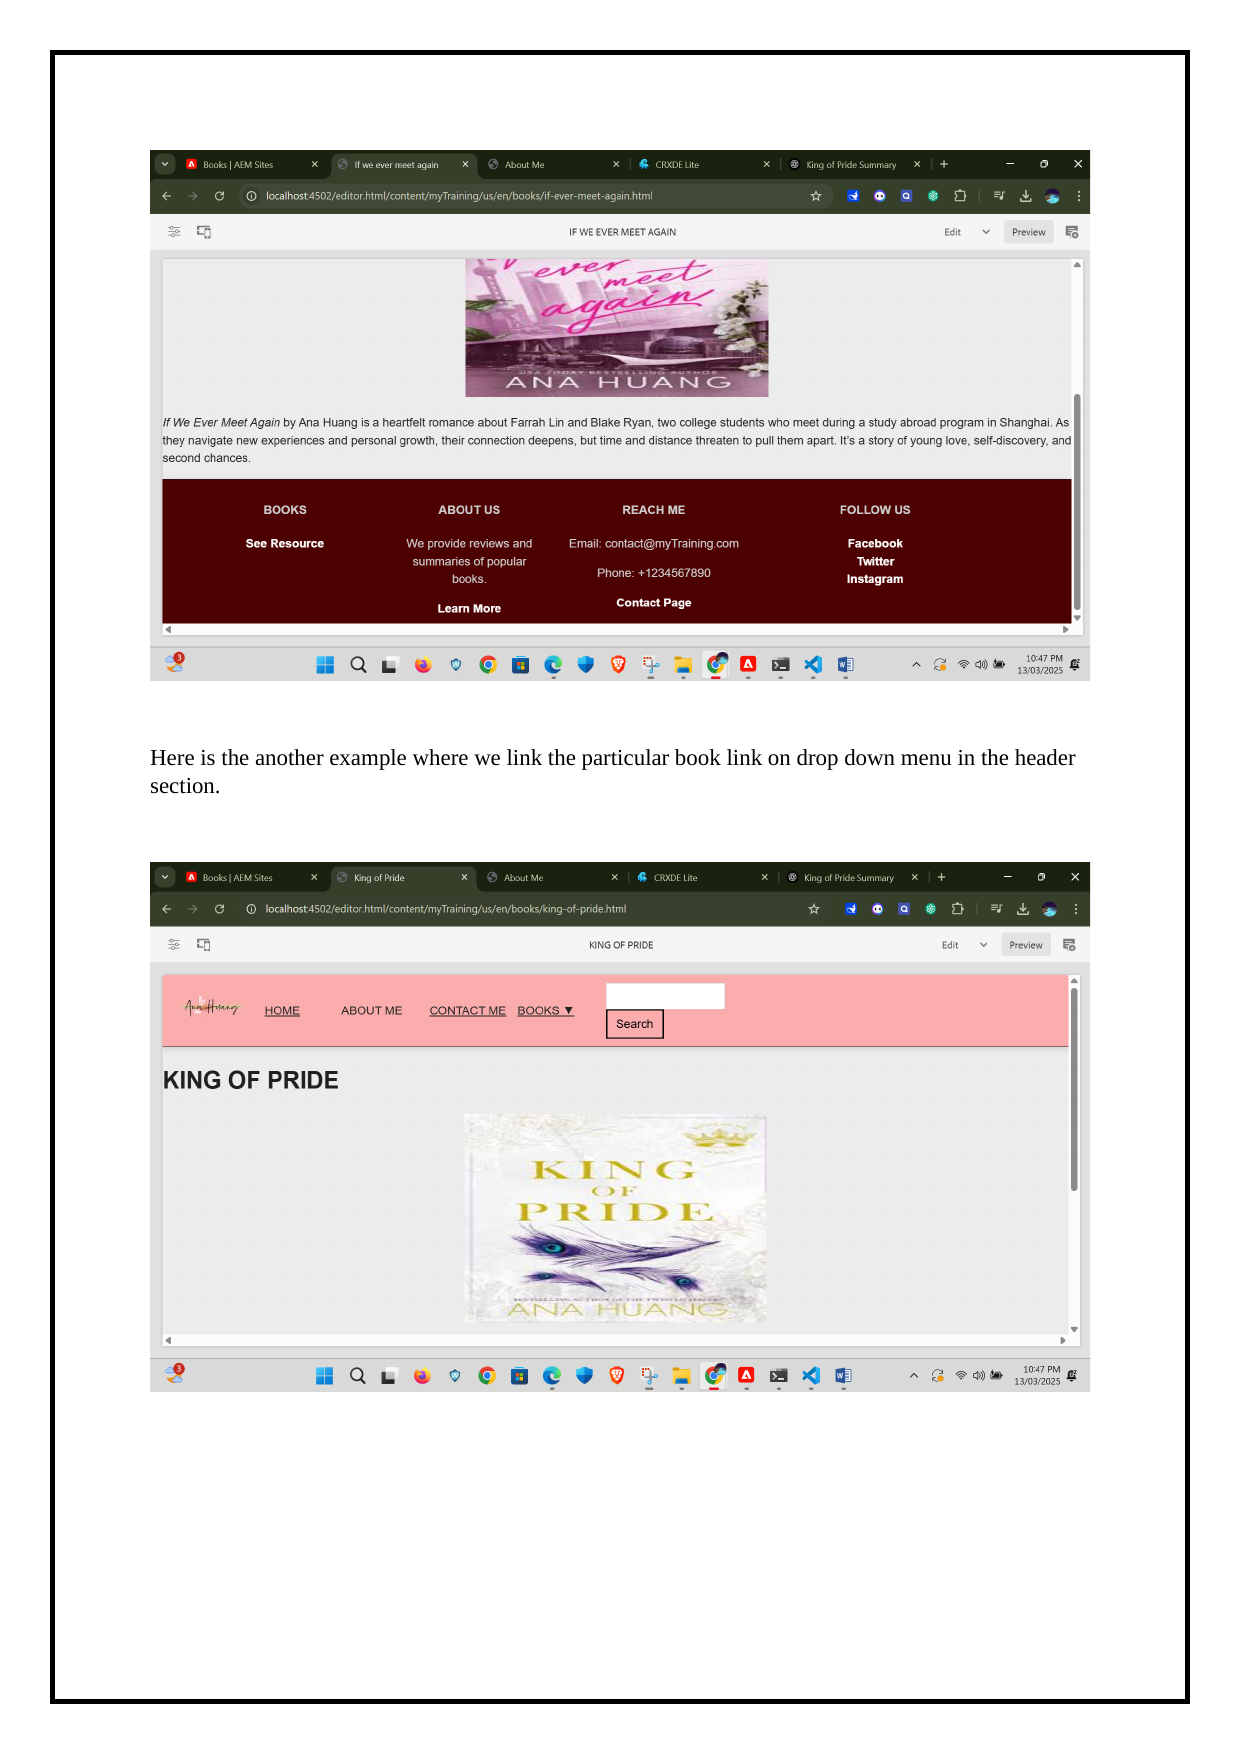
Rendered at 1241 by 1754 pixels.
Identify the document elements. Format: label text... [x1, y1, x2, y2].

text Here is the another example where we link the particular book link on drop down menu in the header section. [150, 744, 1090, 799]
picture [150, 862, 1091, 1392]
picture [150, 150, 1091, 681]
